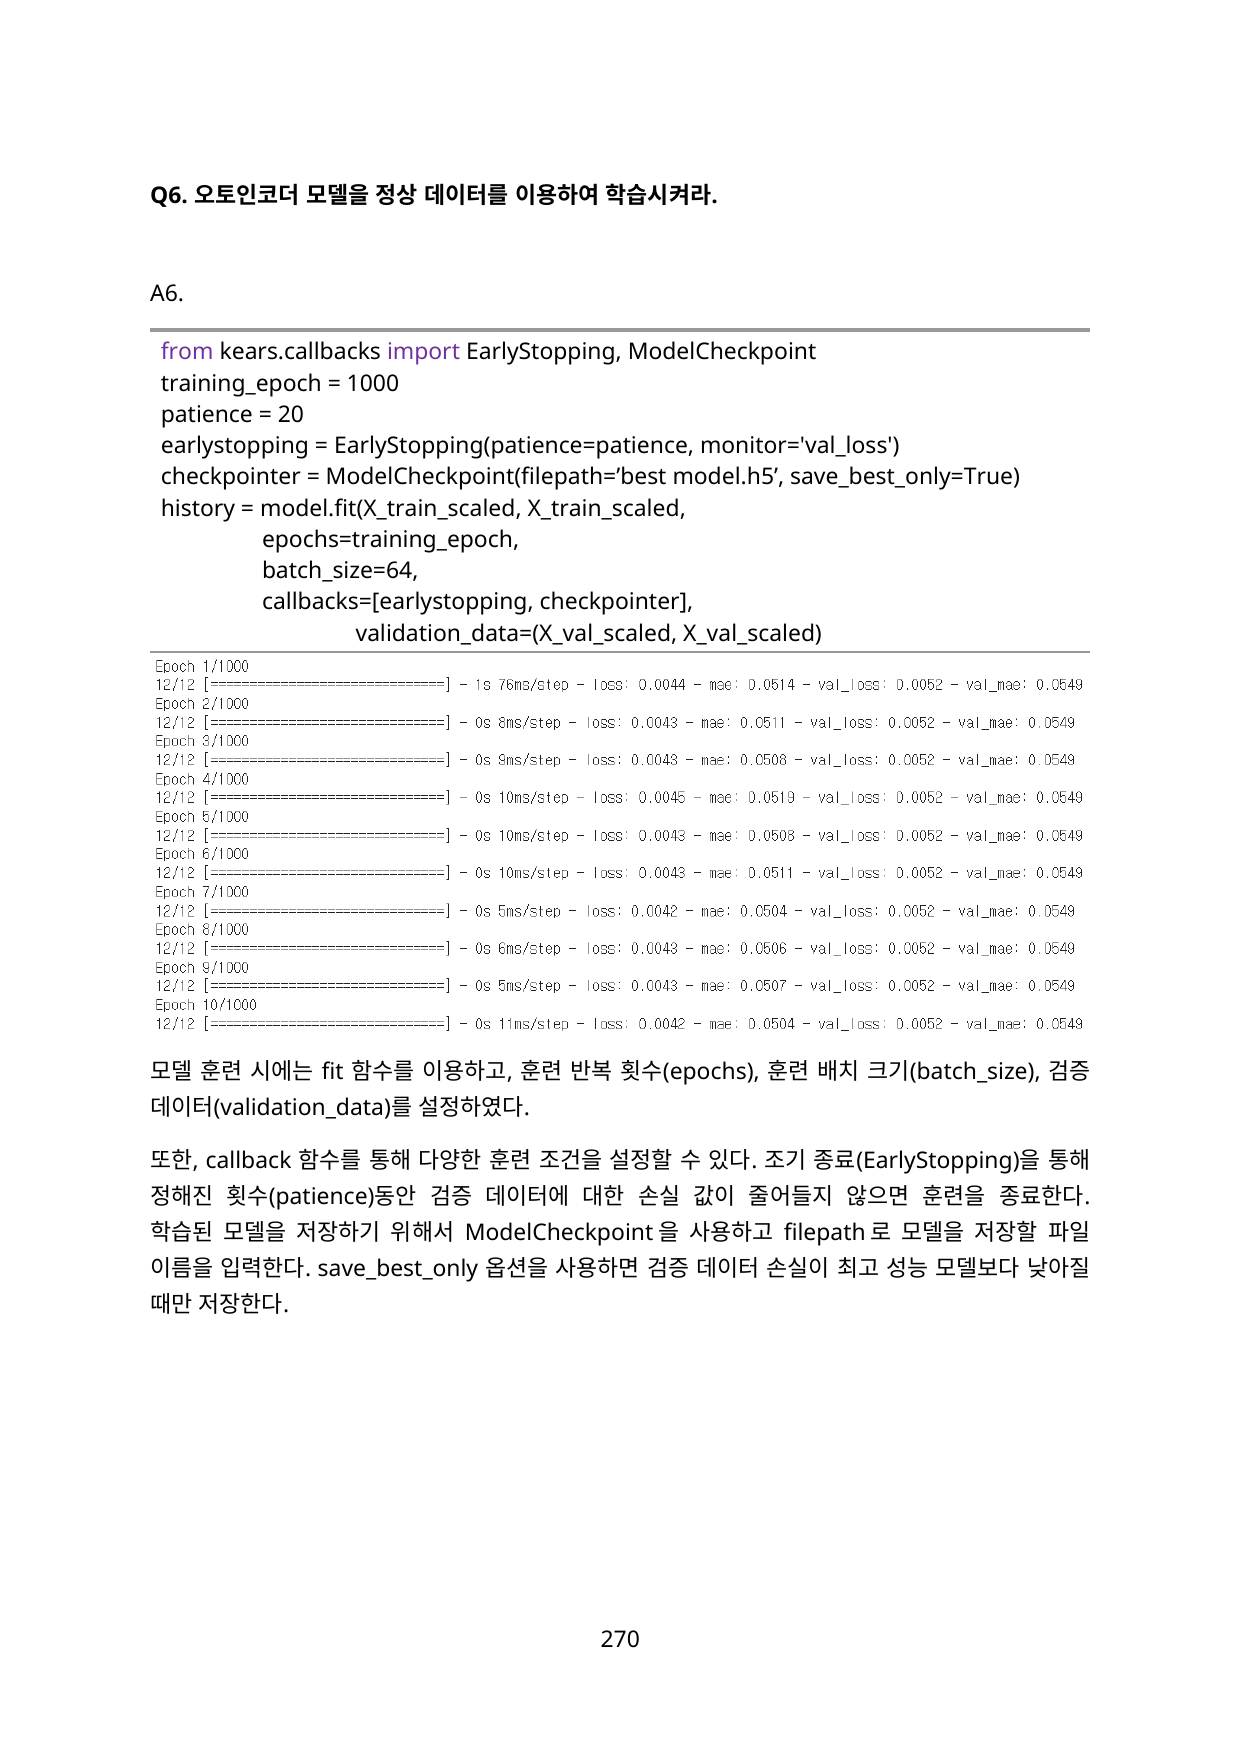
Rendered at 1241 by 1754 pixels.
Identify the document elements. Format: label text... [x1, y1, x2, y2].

table_header from kears.callbacks import EarlyStopping, ModelCheckpoint training_epoch = 1000 patience = 20 earlystopping = EarlyStopping(patience=patience, monitor='val_loss') checkpointer = ModelCheckpoint(filepath=’best model.h5’, save_best_only=True) history = model.fit(X_train_scaled, X_train_scaled, epochs=training_epoch, batch_size=64, callbacks=[earlystopping, checkpointer], validation_data=(X_val_scaled, X_val_scaled) [150, 332, 1090, 651]
text 모델 훈련 시에는 fit 함수를 이용하고, 훈련 반복 횟수(epochs), 훈련 배치 크기(batch_size), 검증 데이터(validation_data)를 설정하였다. [150, 1053, 1090, 1122]
picture [150, 653, 1091, 1035]
text 오토인코더 모델을 정상 데이터를 이용하여 학습시켜라. [150, 177, 1090, 211]
text 또한, callback 함수를 통해 다양한 훈련 조건을 설정할 수 있다. 조기 종료(EarlyStopping)을 통해 정해진 횟수(patience)동안 검증 데이터에 대한 손실 값이 줄어들지 않으면 훈련을 종료한다. 학습된 모델을 저장하기 위해서 ModelCheckpoint을 사용하고 filepath로 모델을 저장할 파일 이름을 입력한다. save_best_only 옵션을 사용하면 검증 데이터 손실이 최고 성능 모델보다 낮아질 때만 저장한다. [150, 1142, 1090, 1319]
